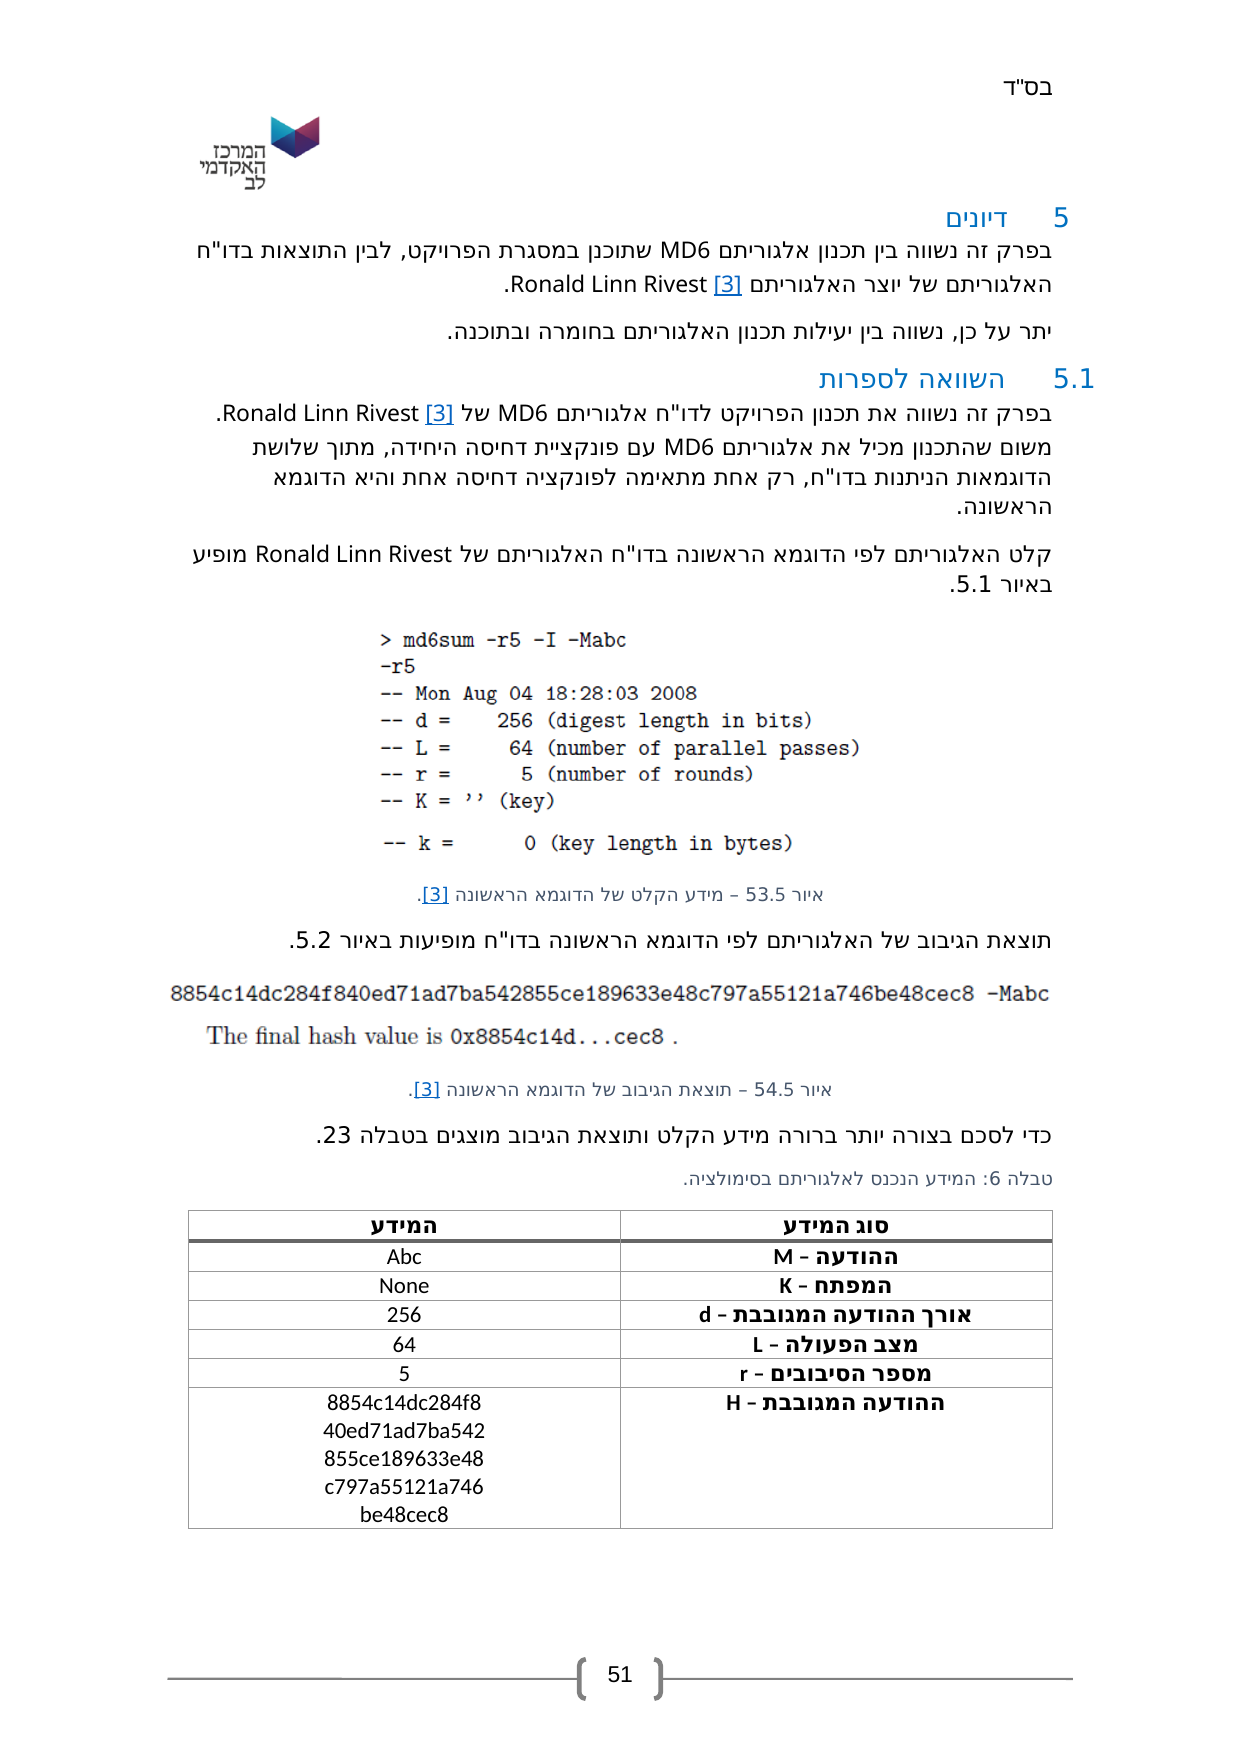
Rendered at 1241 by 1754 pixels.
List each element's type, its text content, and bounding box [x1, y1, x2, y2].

table_cell המפתח – K [621, 1272, 1052, 1299]
table_cell מצב הפעולה – L [621, 1330, 1052, 1358]
subtitle השוואה לספרות [187, 363, 1053, 395]
text כדי לסכם בצורה יותר ברורה מידע הקלט ותוצאת הגיבוב מוצגים בטבלה 23. [187, 1122, 1053, 1149]
table_cell 5 [189, 1359, 620, 1387]
table_cell Abc [189, 1243, 620, 1271]
table_cell None [189, 1272, 620, 1299]
table_cell 8854c14dc284f8 40ed71ad7ba542 855ce189633e48 c797a55121a746 be48cec8 [189, 1388, 620, 1528]
table_cell ההודעה המגובבת – H [621, 1388, 1052, 1528]
table_cell ההודעה – M [621, 1243, 1052, 1271]
table_cell 256 [189, 1301, 620, 1329]
text בפרק זה נשווה בין תכנון אלגוריתם MD6 שתוכנן במסגרת הפרויקט, לבין התוצאות בדו"ח האלגוריתם של יוצר האלגוריתם Ronald Linn Rivest [3]. [187, 234, 1053, 299]
table_header המידע [189, 1211, 620, 1239]
table_cell אורך ההודעה המגובבת – d [621, 1301, 1052, 1329]
picture [167, 973, 1053, 1057]
text תוצאת הגיבוב של האלגוריתם לפי הדוגמא הראשונה בדו"ח מופיעות באיור 5.2. [187, 928, 1053, 954]
table_header סוג המידע [621, 1211, 1052, 1239]
table_cell מספר הסיבובים – r [621, 1359, 1052, 1387]
text יתר על כן, נשווה בין יעילות תכנון האלגוריתם בחומרה ובתוכנה. [187, 318, 1053, 344]
text קלט האלגוריתם לפי הדוגמא הראשונה בדו"ח האלגוריתם של Ronald Linn Rivest מופיע באיור 5.1. [187, 538, 1053, 598]
subtitle דיונים [187, 203, 1053, 234]
text בפרק זה נשווה את תכנון הפרויקט לדו"ח אלגוריתם MD6 של Ronald Linn Rivest [3]. משום שהתכנון מכיל את אלגוריתם MD6 עם פונקציית דחיסה היחידה, מתוך שלושת הדוגמאות הניתנות בדו"ח, רק אחת מתאימה לפונקציה דחיסה אחת והיא הדוגמא הראשונה. [187, 397, 1053, 519]
picture [370, 617, 870, 863]
table_cell 64 [189, 1330, 620, 1358]
text טבלה 6: המידע הנכנס לאלגוריתם בסימולציה. [187, 1168, 1053, 1189]
